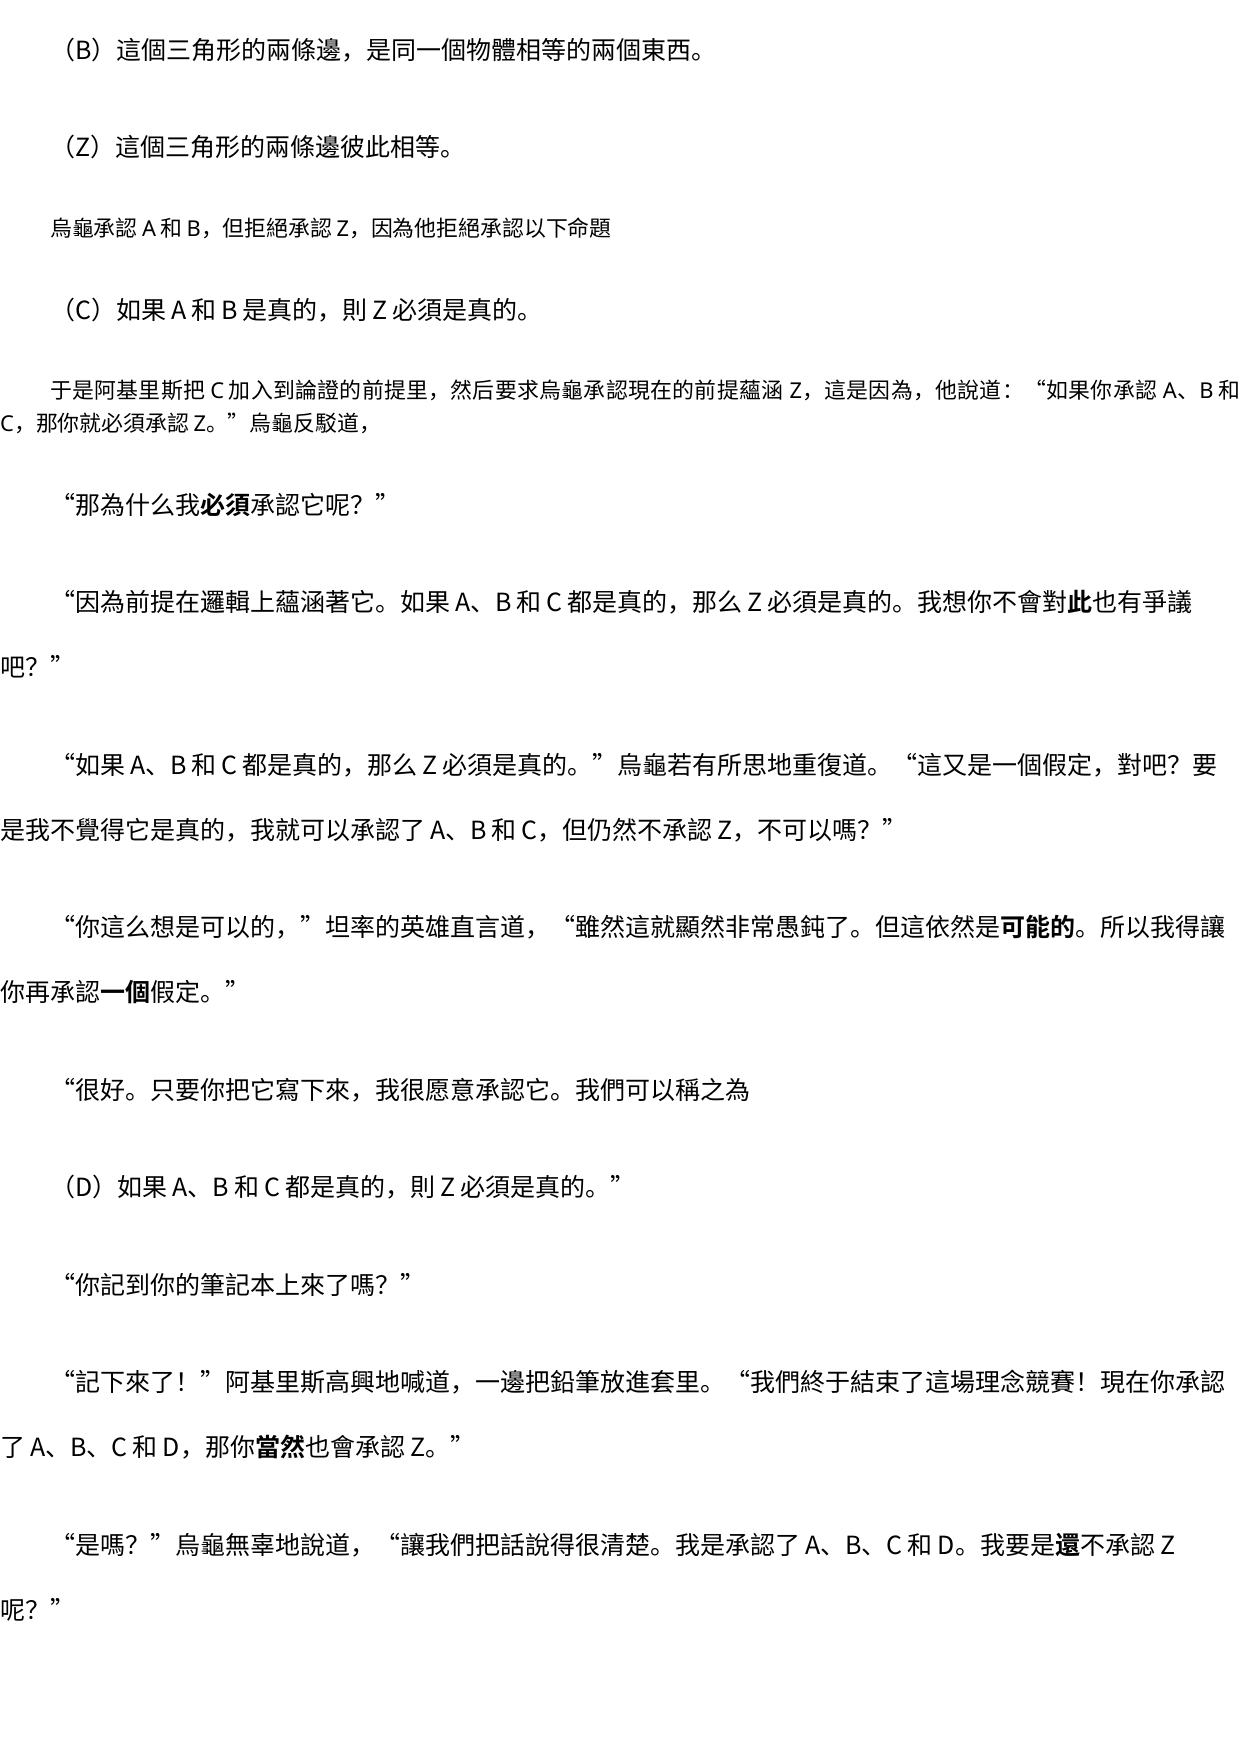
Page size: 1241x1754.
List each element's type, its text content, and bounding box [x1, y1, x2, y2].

text 烏龜承認A和B，但拒絕承認Z，因為他拒絕承認以下命題 [0, 211, 1240, 243]
text 于是阿基里斯把C加入到論證的前提里，然后要求烏龜承認現在的前提蘊涵Z，這是因為，他說道：“如果你承認A、B和C，那你就必須承認Z。”烏龜反駁道， [0, 373, 1240, 438]
text “是嗎？”烏龜無辜地說道，“讓我們把話說得很清楚。我是承認了A、B、C和D。我要是還不承認Z呢？” [0, 1511, 1240, 1641]
text “那為什么我必須承認它呢？” [0, 471, 1240, 536]
text “你這么想是可以的，”坦率的英雄直言道，“雖然這就顯然非常愚鈍了。但這依然是可能的。所以我得讓你再承認一個假定。” [0, 893, 1240, 1023]
text （C）如果A和B是真的，則Z必須是真的。 [0, 276, 1240, 341]
text （B）這個三角形的兩條邊，是同一個物體相等的兩個東西。 [0, 16, 1240, 81]
text （Z）這個三角形的兩條邊彼此相等。 [0, 113, 1240, 178]
text “如果A、B和C都是真的，那么Z必須是真的。”烏龜若有所思地重復道。“這又是一個假定，對吧？要是我不覺得它是真的，我就可以承認了A、B和C，但仍然不承認Z，不可以嗎？” [0, 731, 1240, 861]
text （D）如果A、B和C都是真的，則Z必須是真的。” [0, 1153, 1240, 1218]
text “記下來了！”阿基里斯高興地喊道，一邊把鉛筆放進套里。“我們終于結束了這場理念競賽！現在你承認了A、B、C和D，那你當然也會承認Z。” [0, 1348, 1240, 1478]
text “很好。只要你把它寫下來，我很愿意承認它。我們可以稱之為 [0, 1056, 1240, 1121]
text “你記到你的筆記本上來了嗎？” [0, 1251, 1240, 1316]
text “因為前提在邏輯上蘊涵著它。如果A、B和C都是真的，那么Z必須是真的。我想你不會對此也有爭議吧？” [0, 568, 1240, 698]
